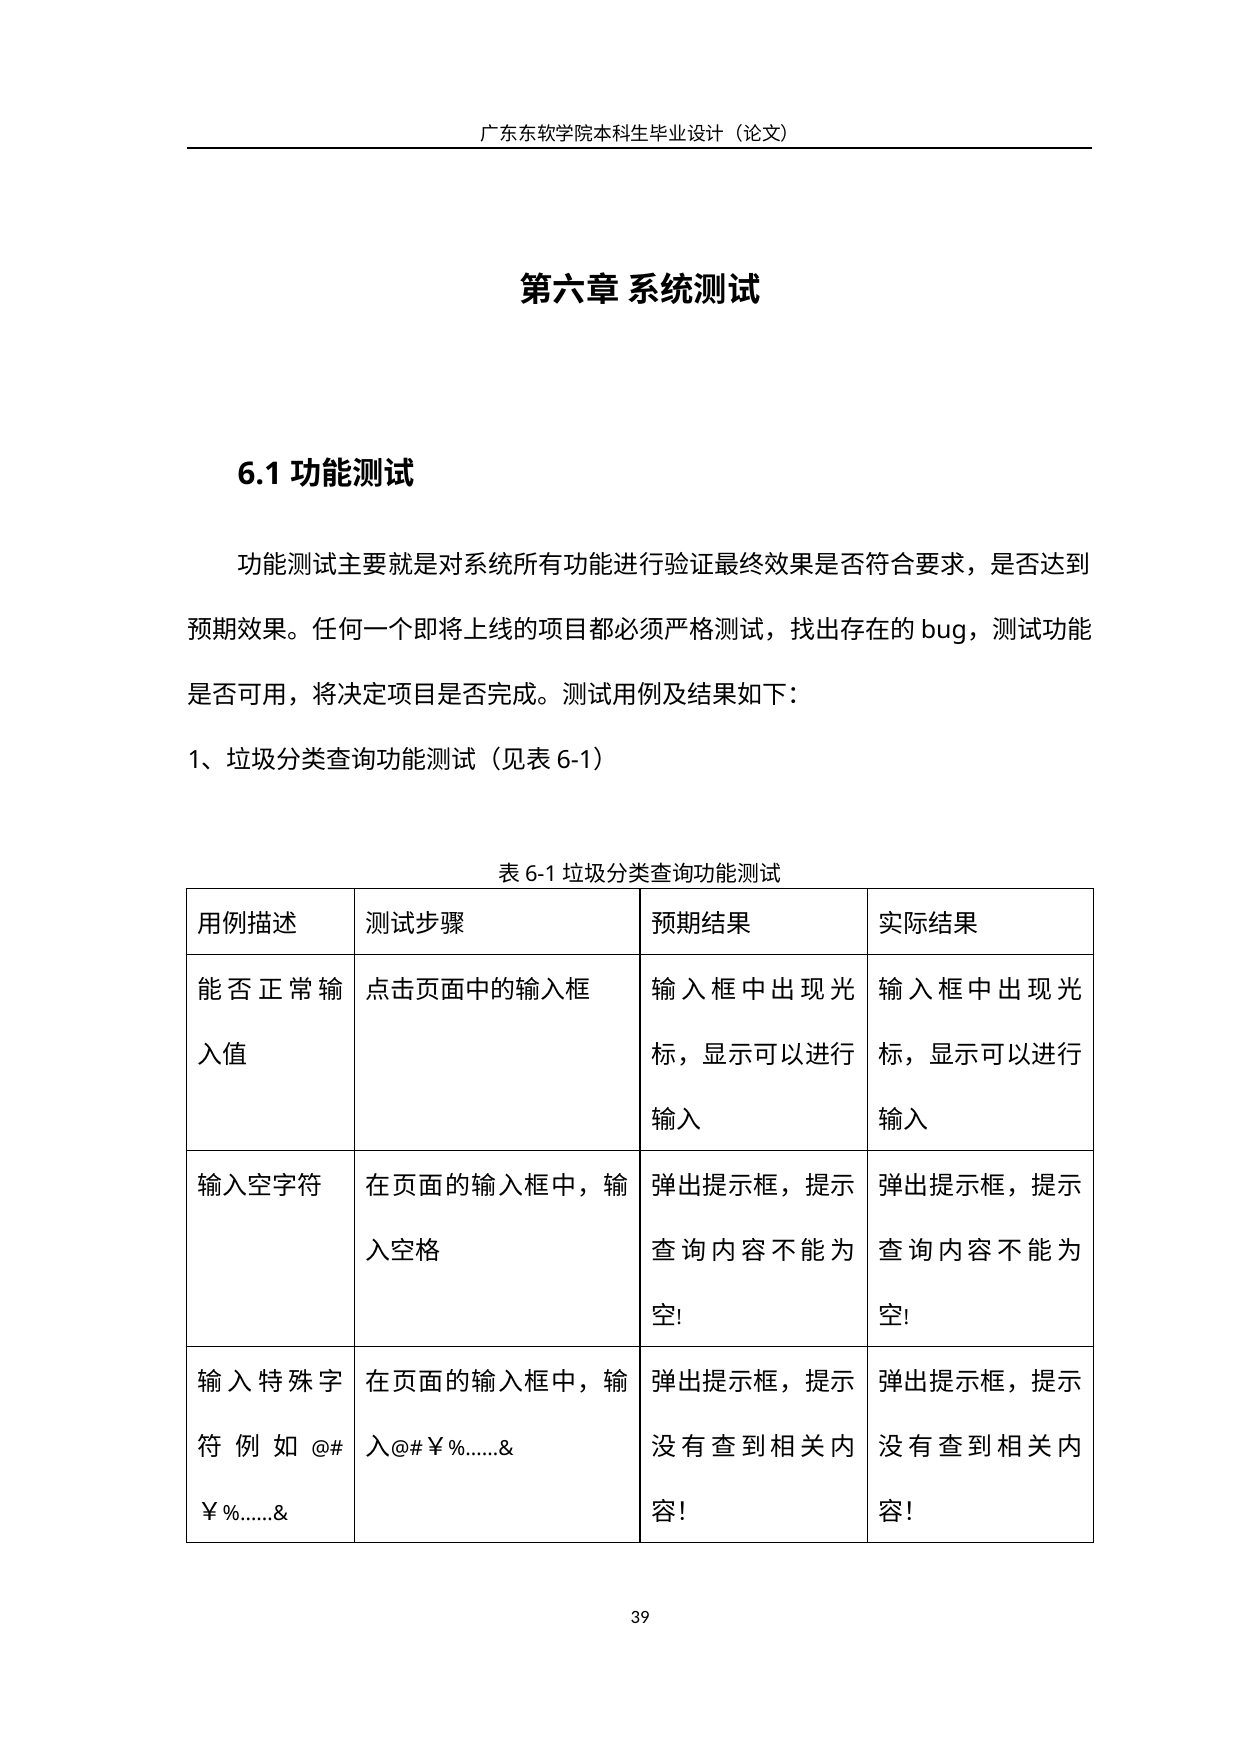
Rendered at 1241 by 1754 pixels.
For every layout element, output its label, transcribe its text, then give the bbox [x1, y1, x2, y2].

table_header 测试步骤 [355, 889, 639, 954]
table_cell 输入框中出现光标，显示可以进行输入 [868, 955, 1093, 1150]
table_cell 输入框中出现光标，显示可以进行输入 [641, 955, 867, 1150]
table_cell 弹出提示框，提示没有查到相关内容！ [868, 1347, 1093, 1542]
text 表6-1 垃圾分类查询功能测试 [187, 855, 1092, 888]
table_cell 点击页面中的输入框 [355, 955, 639, 1150]
table_cell 输入特殊字符例如@#￥%……& [187, 1347, 354, 1542]
table_cell 弹出提示框，提示查询内容不能为空! [868, 1151, 1093, 1346]
text 1、垃圾分类查询功能测试（见表6-1） [187, 725, 1092, 790]
title 6.1 功能测试 [237, 438, 1092, 503]
table_cell 弹出提示框，提示没有查到相关内容！ [641, 1347, 867, 1542]
title 第六章 系统测试 [187, 254, 1092, 319]
text 功能测试主要就是对系统所有功能进行验证最终效果是否符合要求，是否达到预期效果。任何一个即将上线的项目都必须严格测试，找出存在的bug，测试功能是否可用，将决定项目是否完成。测试用例及结果如下： [187, 530, 1092, 725]
table_cell 能否正常输入值 [187, 955, 354, 1150]
table_header 用例描述 [187, 889, 354, 954]
table_cell 弹出提示框，提示查询内容不能为空! [641, 1151, 867, 1346]
table_cell 在页面的输入框中，输入空格 [355, 1151, 639, 1346]
table_cell 在页面的输入框中，输入@#￥%……& [355, 1347, 639, 1542]
table_header 实际结果 [868, 889, 1093, 954]
table_cell 输入空字符 [187, 1151, 354, 1346]
table_header 预期结果 [641, 889, 867, 954]
